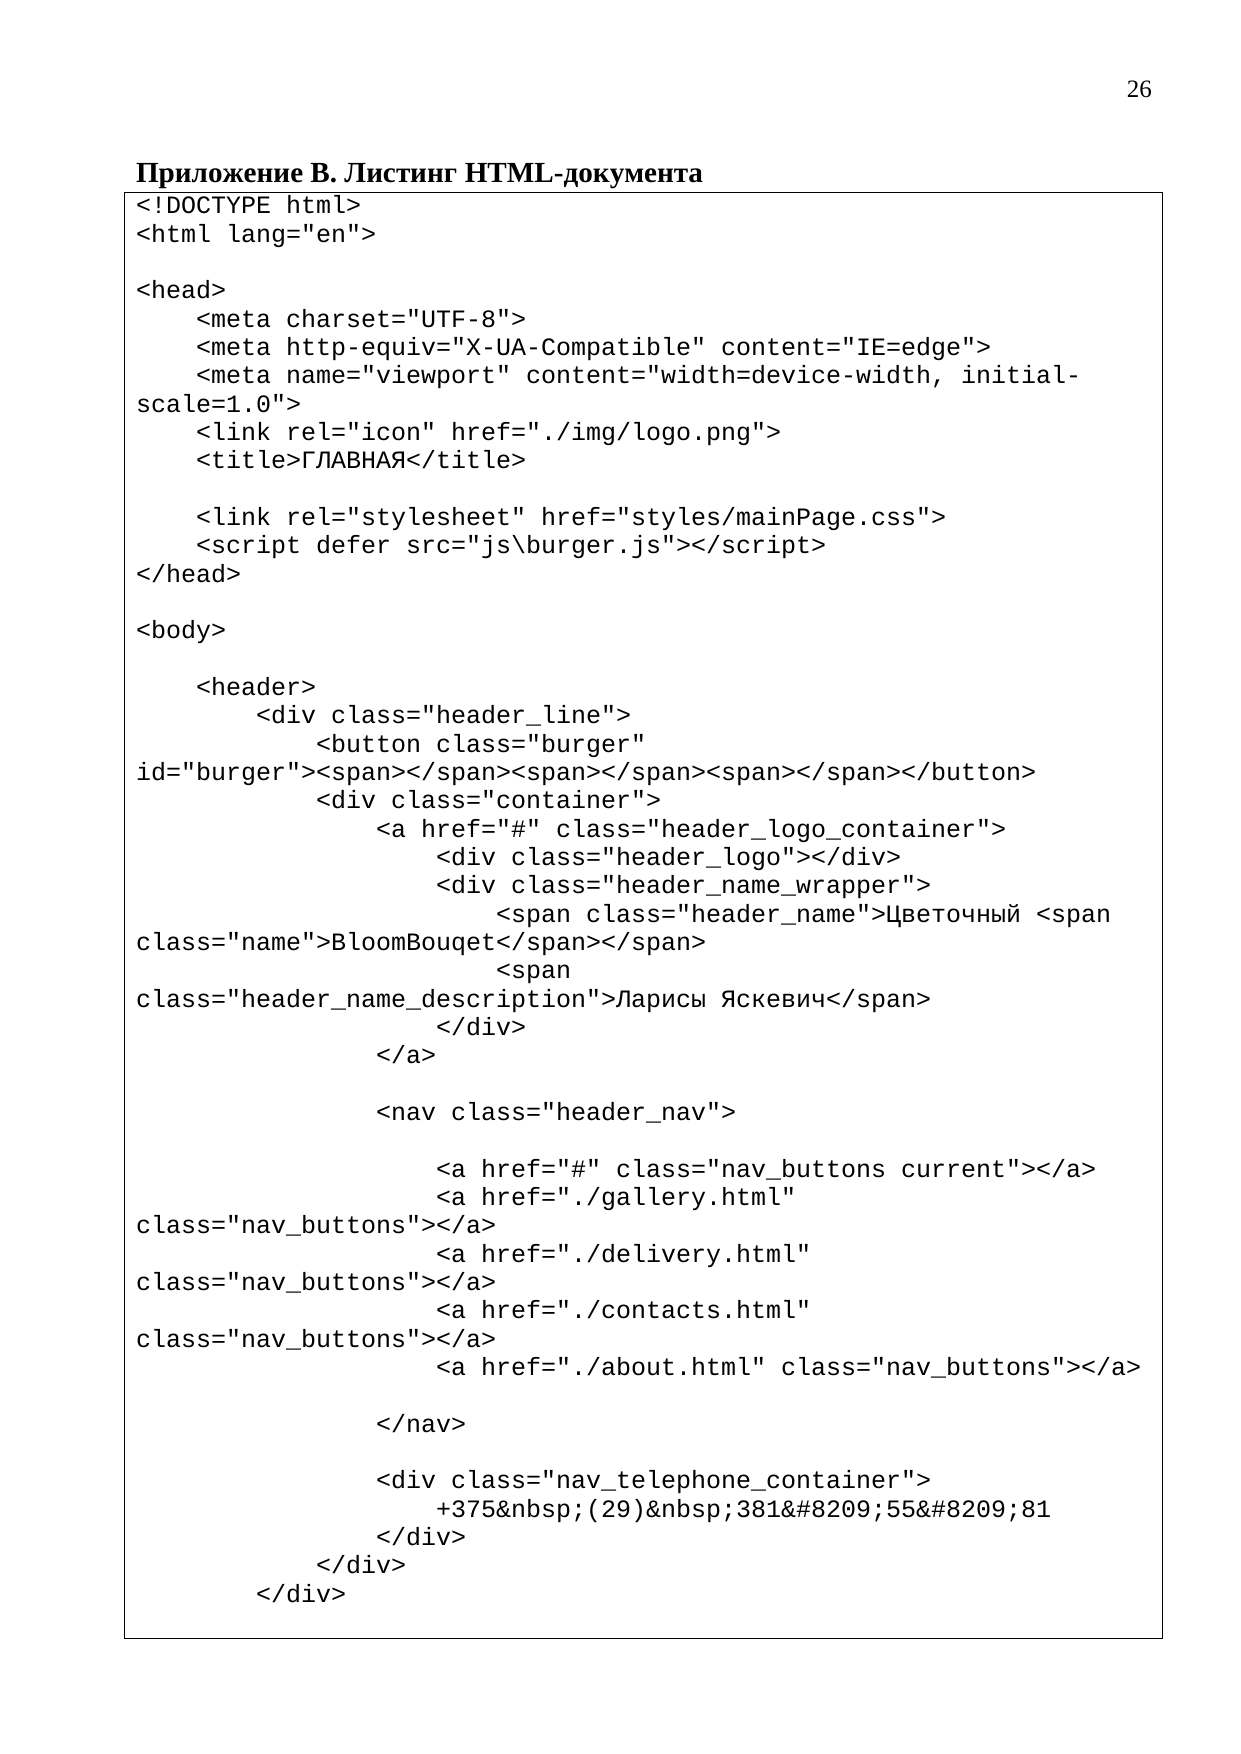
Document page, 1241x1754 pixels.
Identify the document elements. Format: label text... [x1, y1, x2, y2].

subtitle Приложение В. Листинг HTML-документа [136, 156, 1152, 189]
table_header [125, 193, 1162, 1638]
